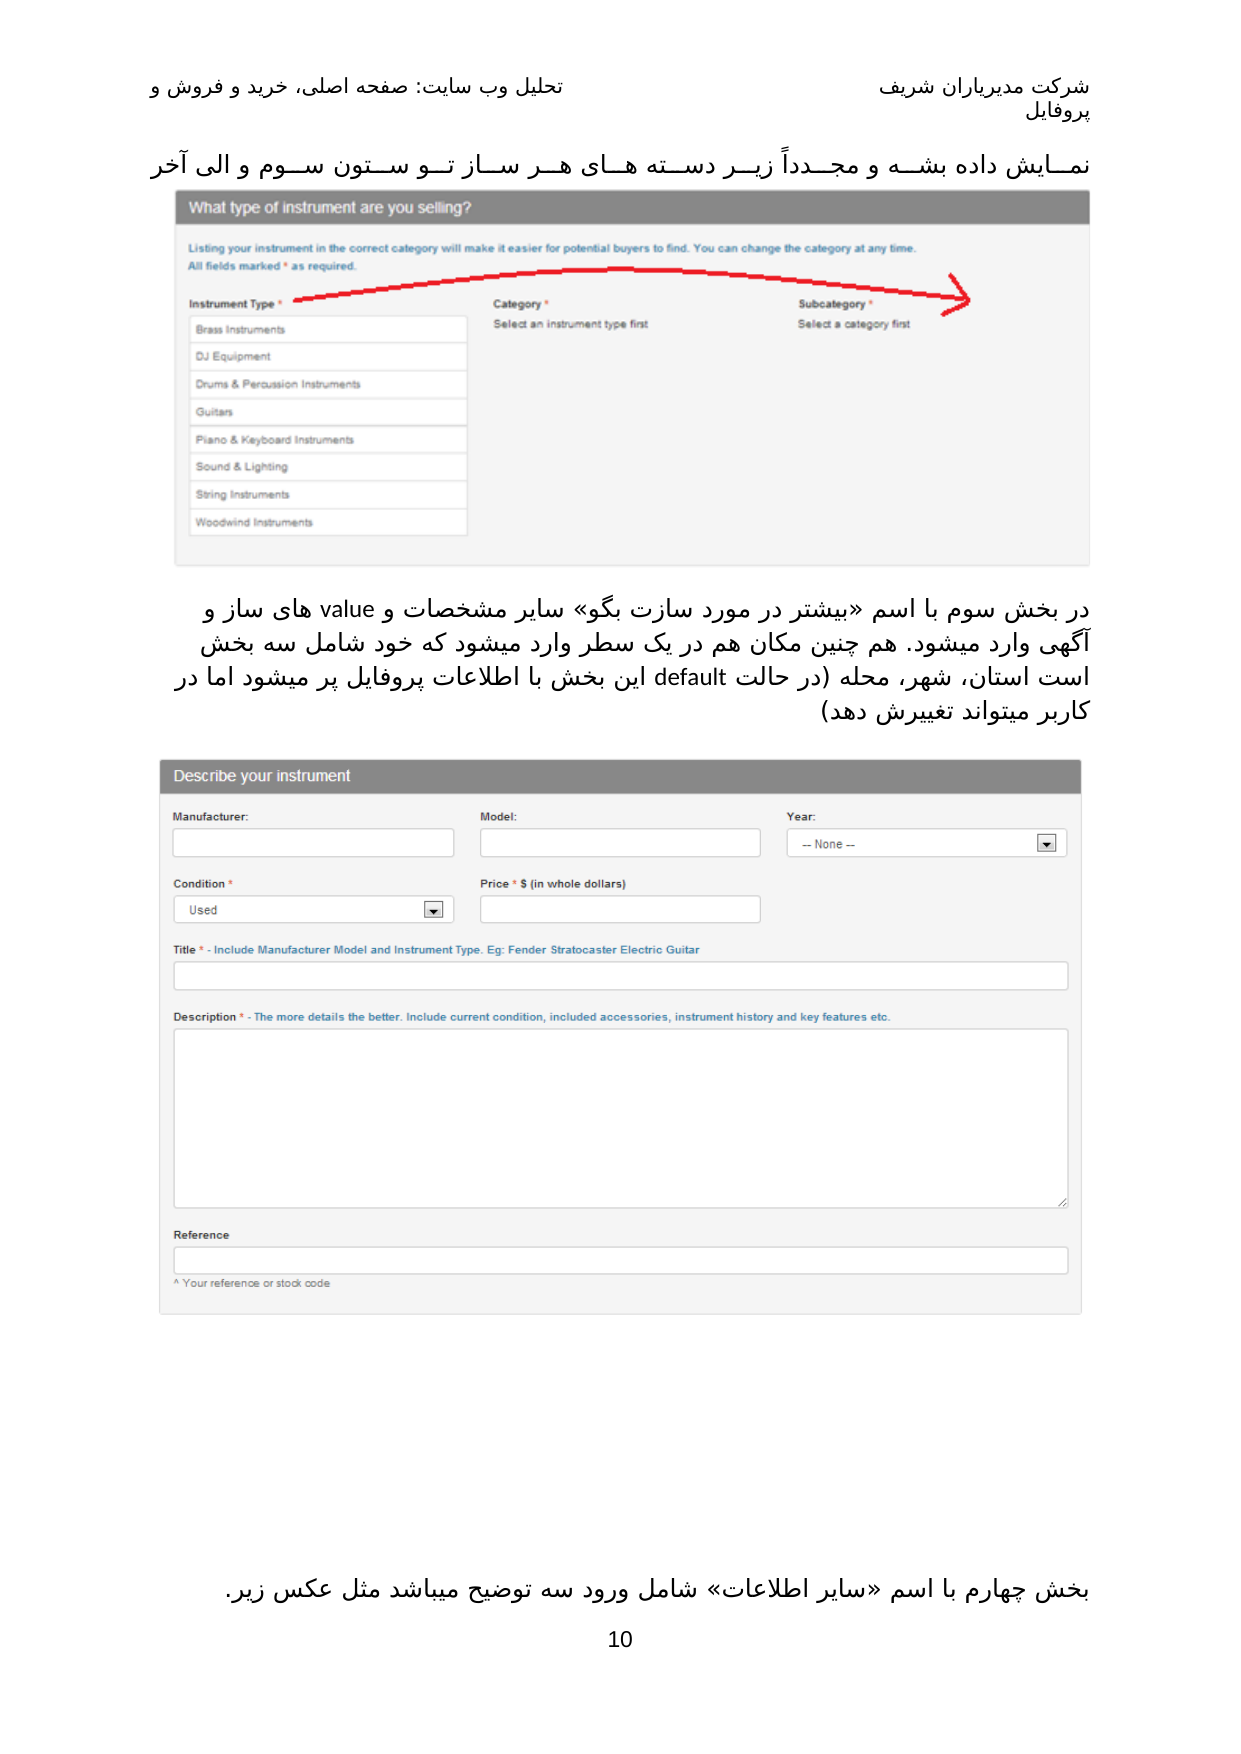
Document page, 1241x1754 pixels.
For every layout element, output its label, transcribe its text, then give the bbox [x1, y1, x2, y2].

picture [150, 750, 1090, 1326]
text بخش چهارم با اسم «سایر اطلاعات» شامل ورود سه توضیح میباشد مثل عکس زیر. [150, 1574, 1090, 1603]
picture [165, 183, 1091, 568]
text در بخش سوم با اسم «بیشتر در مورد سازت بگو» سایر مشخصات و value های ساز و آگهی وارد میشود. هم چنین مکان هم در یک سطر وارد میشود که خود شامل سه بخش است استان، شهر، محله (در حالت default این بخش با اطلاعات پروفایل پر میشود اما در کاربر میتواند تغییرش دهد) [150, 593, 1090, 725]
